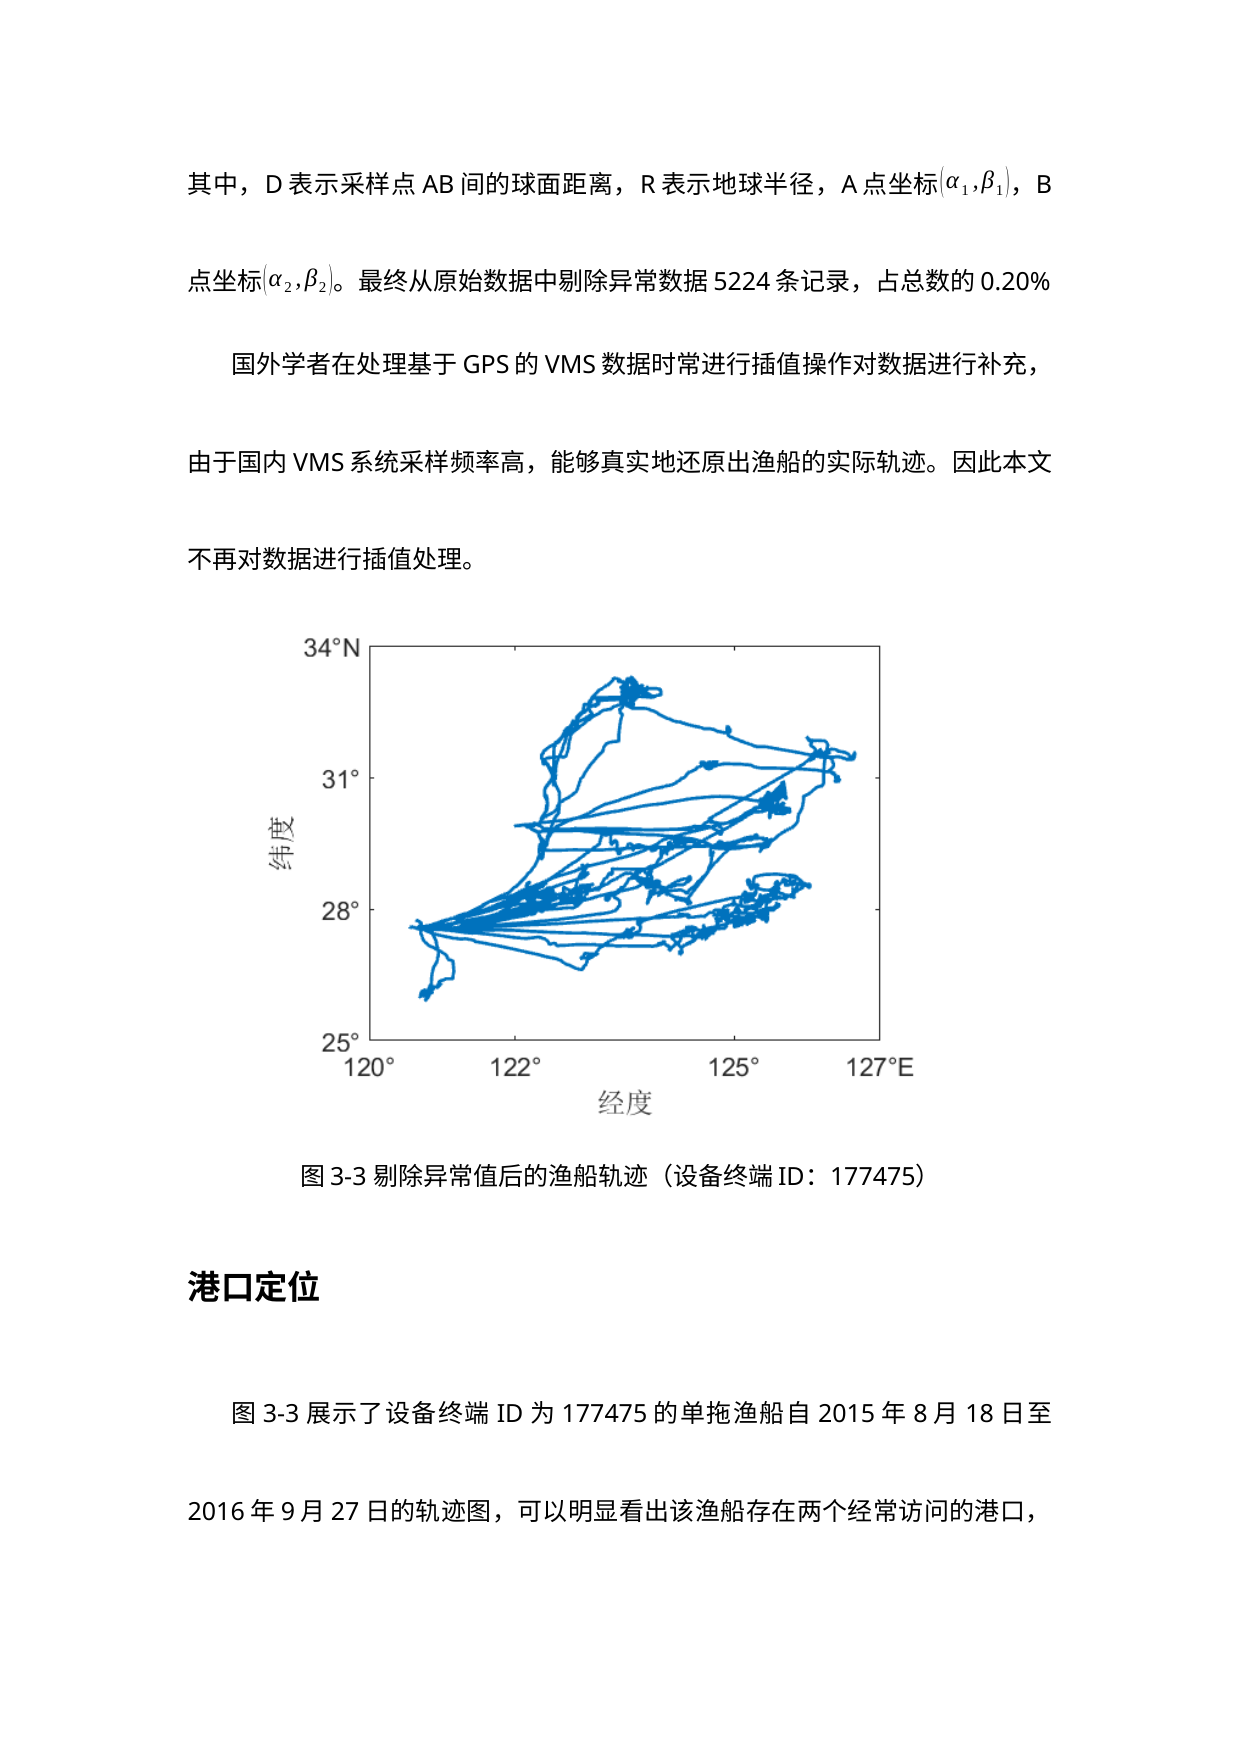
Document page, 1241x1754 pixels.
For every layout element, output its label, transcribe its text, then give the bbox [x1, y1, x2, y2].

text 其中，D表示采样点AB间的球面距离，R表示地球半径，A点坐标，B点坐标。最终从原始数据中剔除异常数据5224条记录，占总数的0.20% [187, 150, 1053, 312]
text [187, 1379, 1053, 1542]
text 国外学者在处理基于GPS的VMS数据时常进行插值操作对数据进行补充，由于国内VMS系统采样频率高，能够真实地还原出渔船的实际轨迹。因此本文不再对数据进行插值处理。 [187, 331, 1053, 591]
text 图3-3 剔除异常值后的渔船轨迹（设备终端ID：177475） [187, 1142, 1053, 1207]
subtitle 港口定位 [187, 1252, 1053, 1317]
picture [262, 608, 945, 1120]
